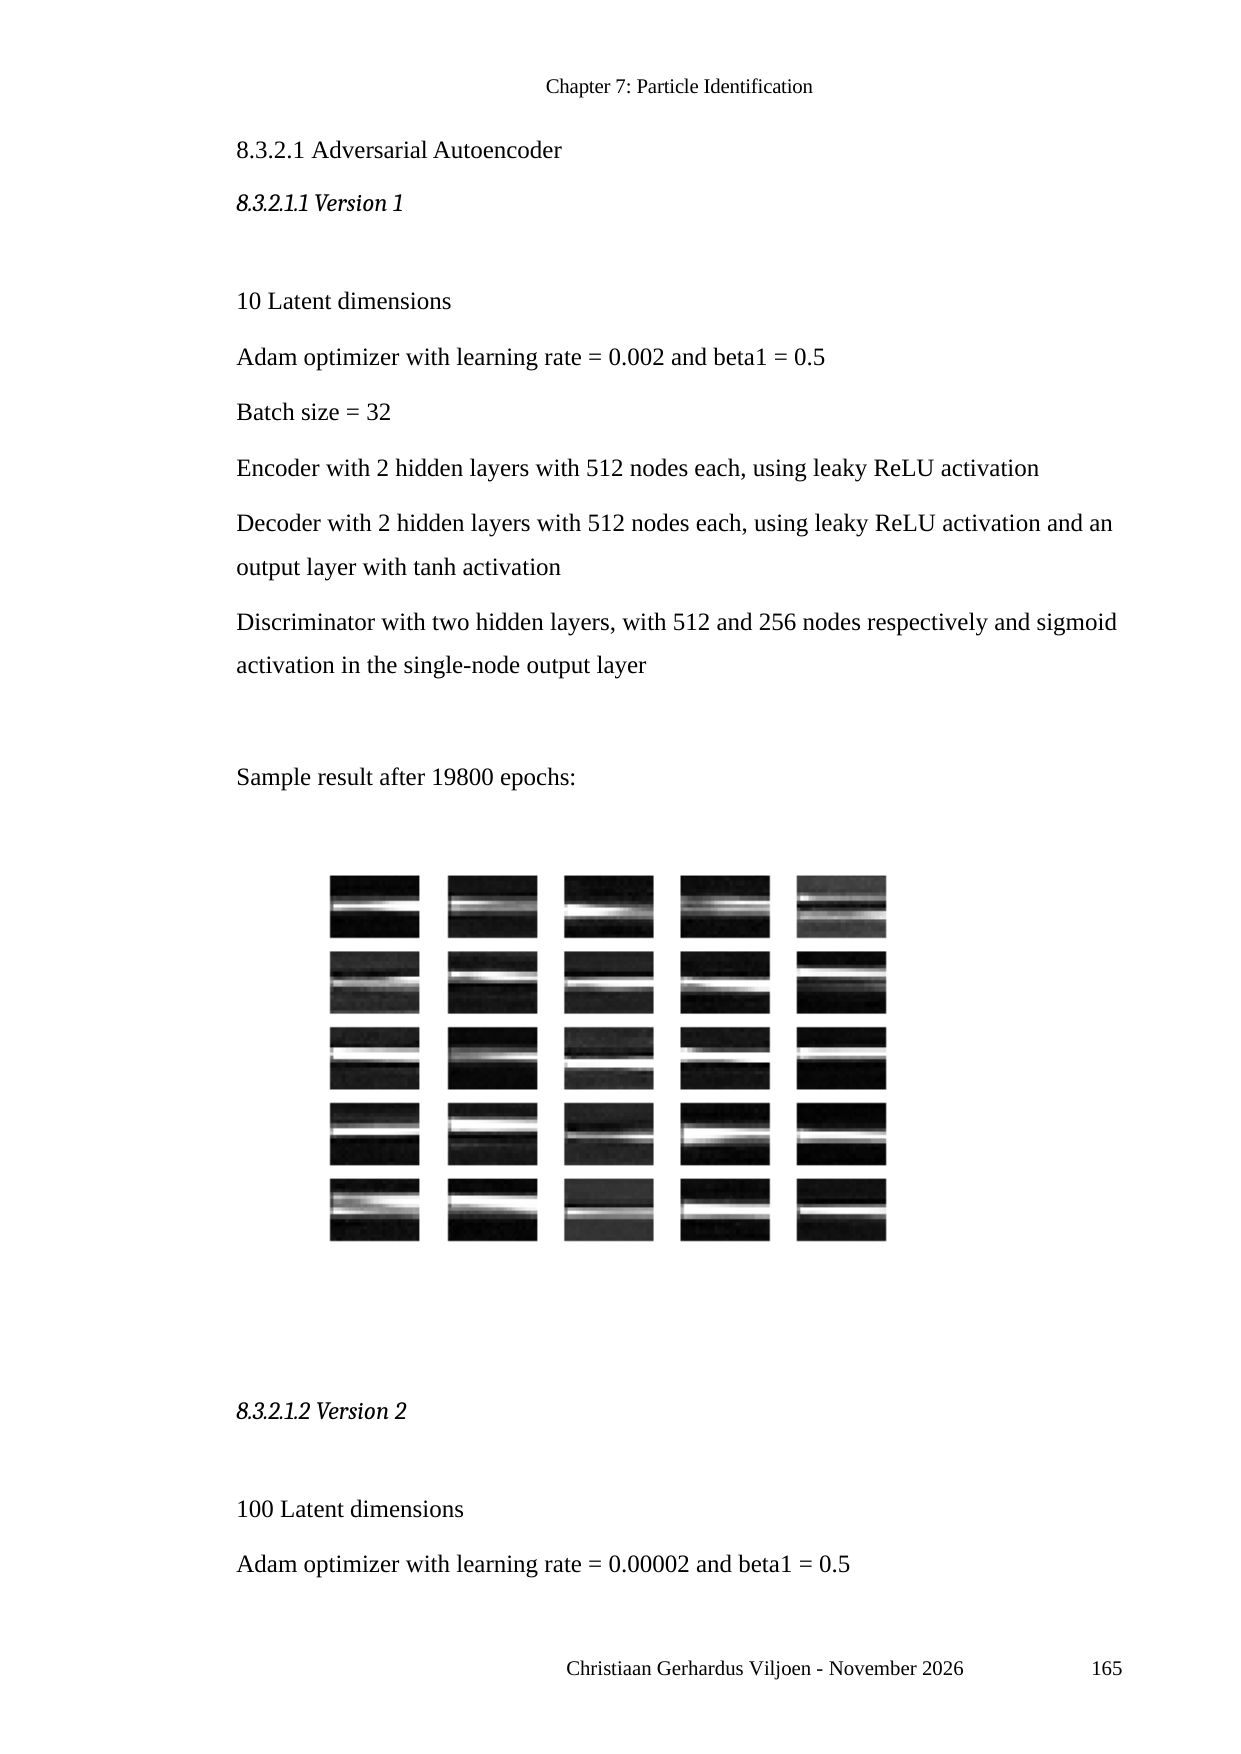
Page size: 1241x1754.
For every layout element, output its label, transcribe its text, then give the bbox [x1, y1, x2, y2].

subtitle Adversarial Autoencoder [236, 135, 1122, 164]
picture [236, 817, 964, 1302]
text Adam optimizer with learning rate = 0.00002 and beta1 = 0.5 [236, 1549, 1122, 1578]
text Decoder with 2 hidden layers with 512 nodes each, using leaky ReLU activation and an output layer with tanh activation [236, 508, 1122, 580]
text Batch size = 32 [236, 397, 1122, 426]
text Sample result after 19800 epochs: [236, 762, 1122, 790]
text Adam optimizer with learning rate = 0.002 and beta1 = 0.5 [236, 342, 1122, 370]
text Discriminator with two hidden layers, with 512 and 256 nodes respectively and sigmoid activation in the single-node output layer [236, 607, 1122, 679]
subtitle Version 1 [236, 189, 1122, 218]
subtitle Version 2 [236, 1397, 1122, 1426]
text Encoder with 2 hidden layers with 512 nodes each, using leaky ReLU activation [236, 453, 1122, 482]
text 100 Latent dimensions [236, 1494, 1122, 1523]
text 10 Latent dimensions [236, 286, 1122, 315]
